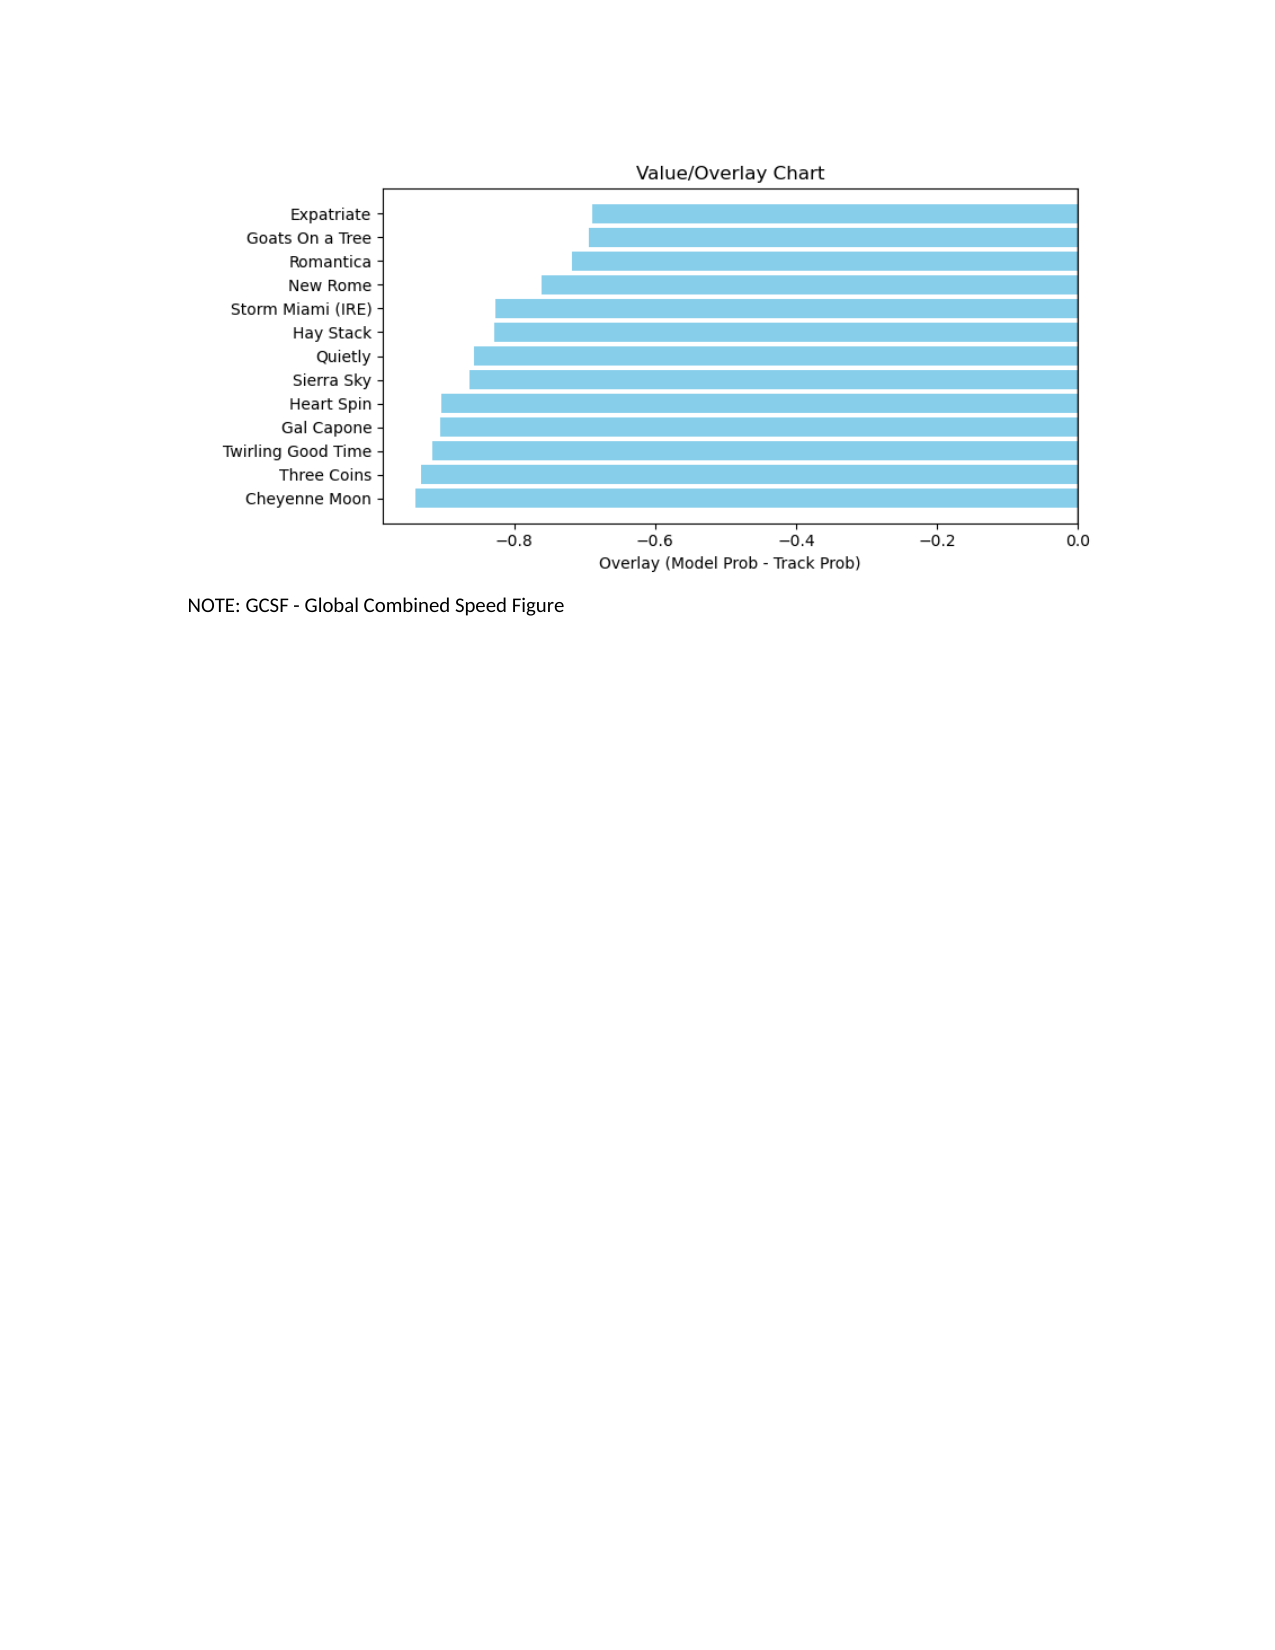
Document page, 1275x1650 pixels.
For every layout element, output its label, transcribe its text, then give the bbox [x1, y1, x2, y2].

text NOTE: GCSF - Global Combined Speed Figure [187, 592, 1087, 618]
picture [206, 150, 1107, 589]
